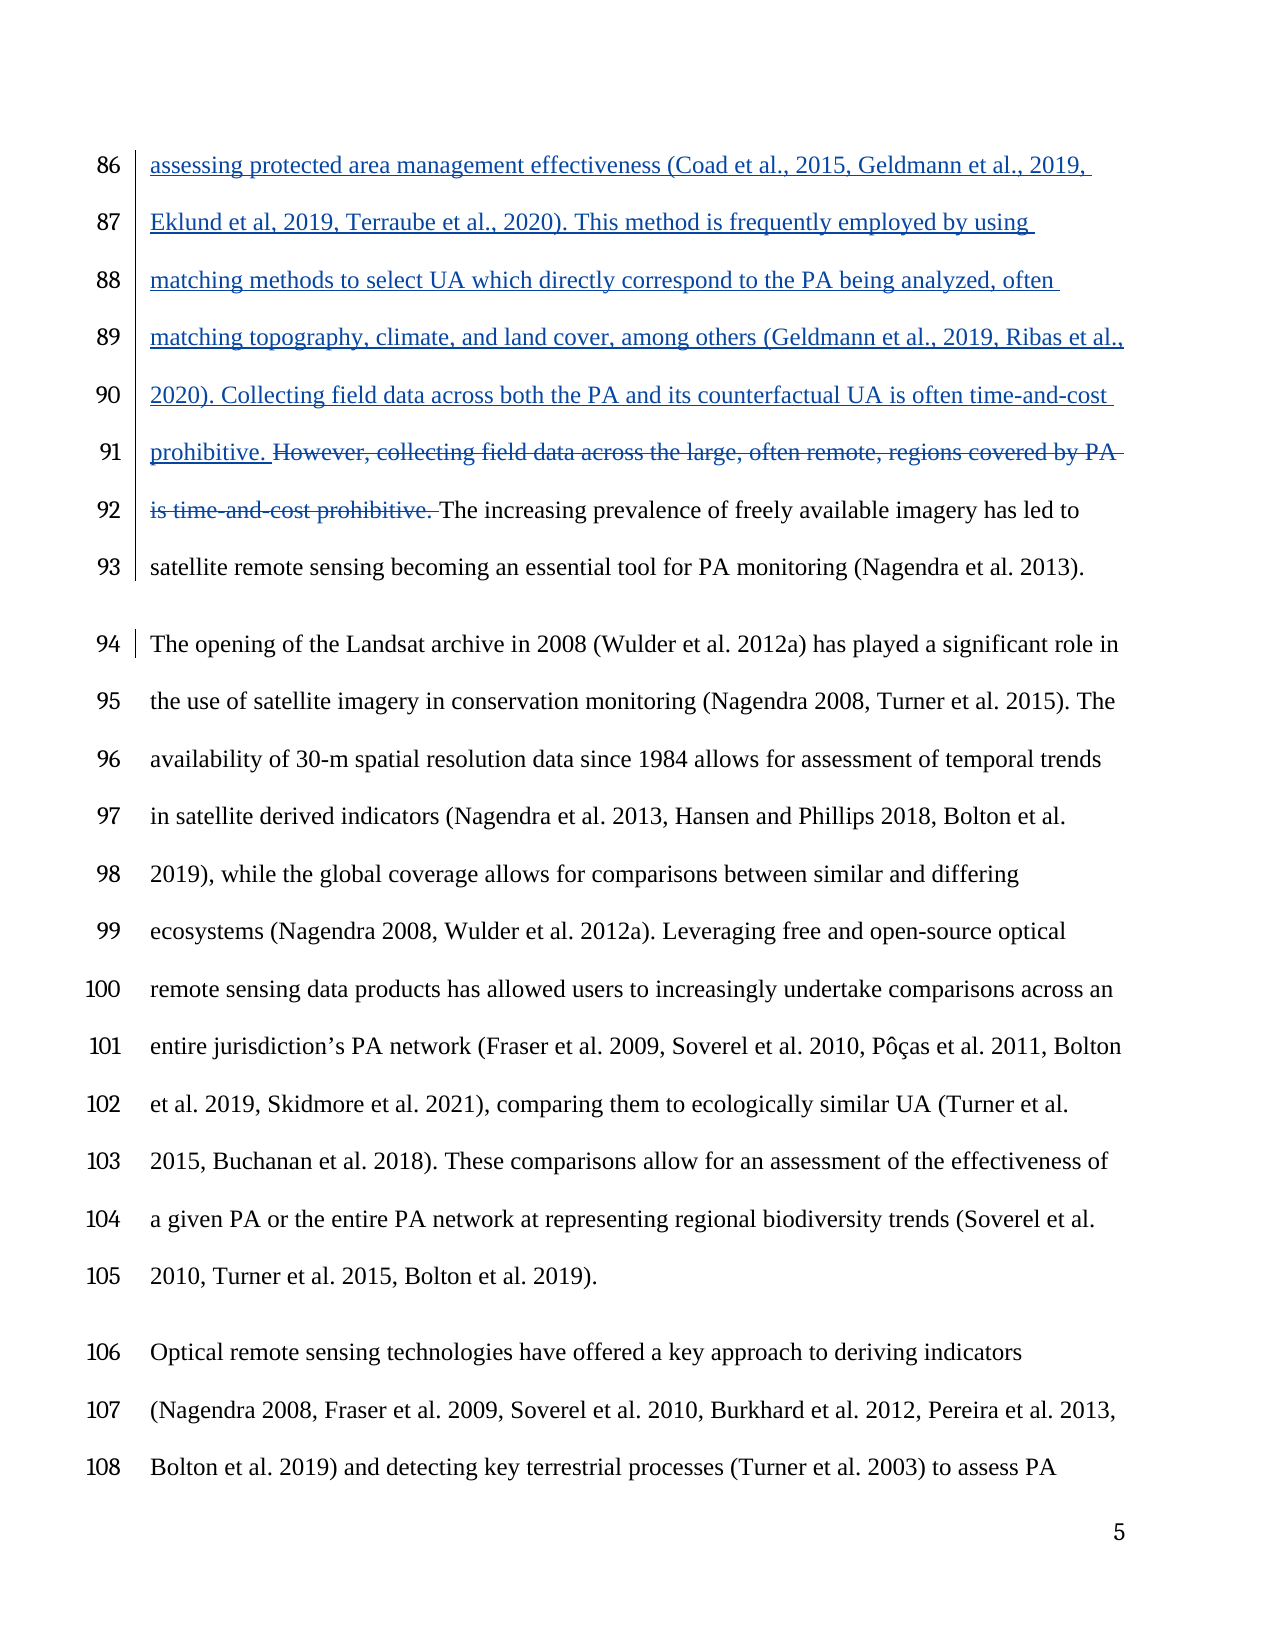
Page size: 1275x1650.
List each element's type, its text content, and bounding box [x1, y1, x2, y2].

text The opening of the Landsat archive in 2008 (Wulder et al. 2012a) has played a significant role in the use of satellite imagery in conservation monitoring (Nagendra 2008, Turner et al. 2015). The availability of 30-m spatial resolution data since 1984 allows for assessment of temporal trends in satellite derived indicators (Nagendra et al. 2013, Hansen and Phillips 2018, Bolton et al. 2019), while the global coverage allows for comparisons between similar and differing ecosystems (Nagendra 2008, Wulder et al. 2012a). Leveraging free and open-source optical remote sensing data products has allowed users to increasingly undertake comparisons across an entire jurisdiction’s PA network (Fraser et al. 2009, Soverel et al. 2010, Pôças et al. 2011, Bolton et al. 2019, Skidmore et al. 2021), comparing them to ecologically similar UA (Turner et al. 2015, Buchanan et al. 2018). These comparisons allow for an assessment of the effectiveness of a given PA or the entire PA network at representing regional biodiversity trends (Soverel et al. 2010, Turner et al. 2015, Bolton et al. 2019). [150, 629, 1125, 1290]
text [150, 1337, 1125, 1481]
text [150, 150, 1125, 581]
